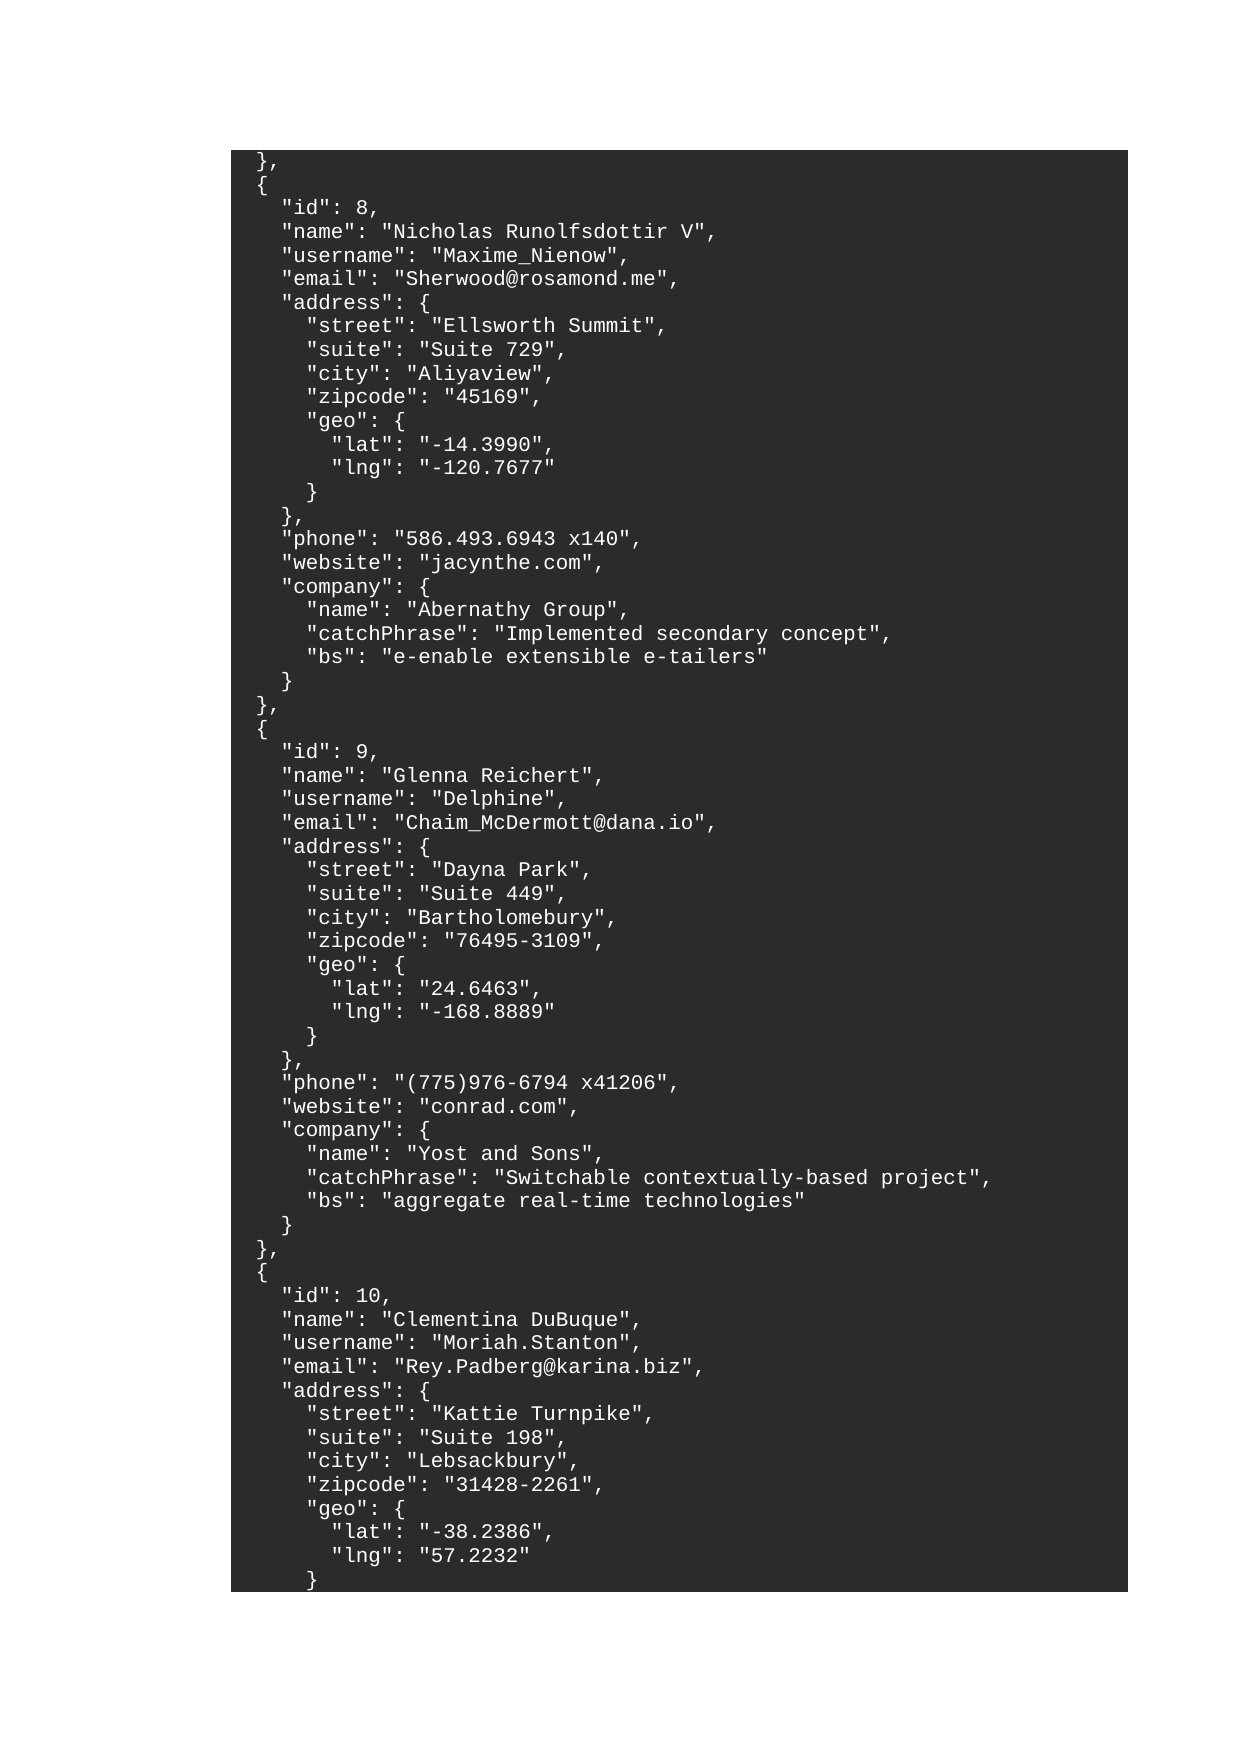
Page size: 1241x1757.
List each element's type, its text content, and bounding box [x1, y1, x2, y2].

text "suite": "Suite 198", [231, 1427, 1128, 1451]
text "phone": "(775)976-6794 x41206", [231, 1072, 1128, 1096]
text "email": "Sherwood@rosamond.me", [231, 268, 1128, 292]
text "lng": "-120.7677" [231, 457, 1128, 481]
text "lat": "-38.2386", [231, 1521, 1128, 1545]
text "username": "Moriah.Stanton", [231, 1332, 1128, 1356]
text { [231, 174, 1128, 197]
text "lng": "57.2232" [231, 1545, 1128, 1569]
text }, [231, 694, 1128, 717]
text "address": { [231, 292, 1128, 316]
text }, [231, 505, 1128, 528]
text { [231, 1261, 1128, 1285]
text "geo": { [231, 1498, 1128, 1521]
text } [231, 1569, 1128, 1592]
text "geo": { [231, 954, 1128, 978]
text } [231, 481, 1128, 505]
text "website": "jacynthe.com", [231, 552, 1128, 576]
text "id": 9, [231, 741, 1128, 765]
text "geo": { [231, 410, 1128, 434]
text "company": { [231, 576, 1128, 599]
text "address": { [231, 1379, 1128, 1403]
text }, [231, 1238, 1128, 1261]
text "bs": "e-enable extensible e-tailers" [231, 647, 1128, 670]
text "catchPhrase": "Switchable contextually-based project", [231, 1167, 1128, 1190]
text "lat": "-14.3990", [231, 434, 1128, 457]
text "email": "Chaim_McDermott@dana.io", [231, 812, 1128, 836]
text }, [231, 1048, 1128, 1072]
text "street": "Kattie Turnpike", [231, 1403, 1128, 1427]
text "city": "Aliyaview", [231, 363, 1128, 386]
text "street": "Dayna Park", [231, 859, 1128, 883]
text "phone": "586.493.6943 x140", [231, 528, 1128, 552]
text "username": "Maxime_Nienow", [231, 244, 1128, 268]
text "street": "Ellsworth Summit", [231, 316, 1128, 339]
text "city": "Lebsackbury", [231, 1451, 1128, 1474]
text "name": "Glenna Reichert", [231, 765, 1128, 788]
text "city": "Bartholomebury", [231, 907, 1128, 930]
text { [231, 717, 1128, 741]
text "zipcode": "76495-3109", [231, 930, 1128, 954]
text "username": "Delphine", [231, 788, 1128, 812]
text "name": "Abernathy Group", [231, 599, 1128, 623]
text "id": 8, [231, 197, 1128, 221]
text "website": "conrad.com", [231, 1096, 1128, 1119]
text "lat": "24.6463", [231, 978, 1128, 1001]
text "name": "Yost and Sons", [231, 1143, 1128, 1167]
text "zipcode": "31428-2261", [231, 1474, 1128, 1498]
text "company": { [231, 1119, 1128, 1143]
text "address": { [231, 836, 1128, 859]
text } [231, 670, 1128, 694]
text "bs": "aggregate real-time technologies" [231, 1190, 1128, 1214]
text "email": "Rey.Padberg@karina.biz", [231, 1356, 1128, 1379]
text "suite": "Suite 729", [231, 339, 1128, 363]
text "lng": "-168.8889" [231, 1001, 1128, 1025]
text "id": 10, [231, 1285, 1128, 1309]
text } [231, 1025, 1128, 1048]
text "zipcode": "45169", [231, 386, 1128, 410]
text "name": "Clementina DuBuque", [231, 1309, 1128, 1332]
text "catchPhrase": "Implemented secondary concept", [231, 623, 1128, 647]
text } [231, 1214, 1128, 1238]
text }, [231, 150, 1128, 174]
text "name": "Nicholas Runolfsdottir V", [231, 221, 1128, 244]
text "suite": "Suite 449", [231, 883, 1128, 907]
